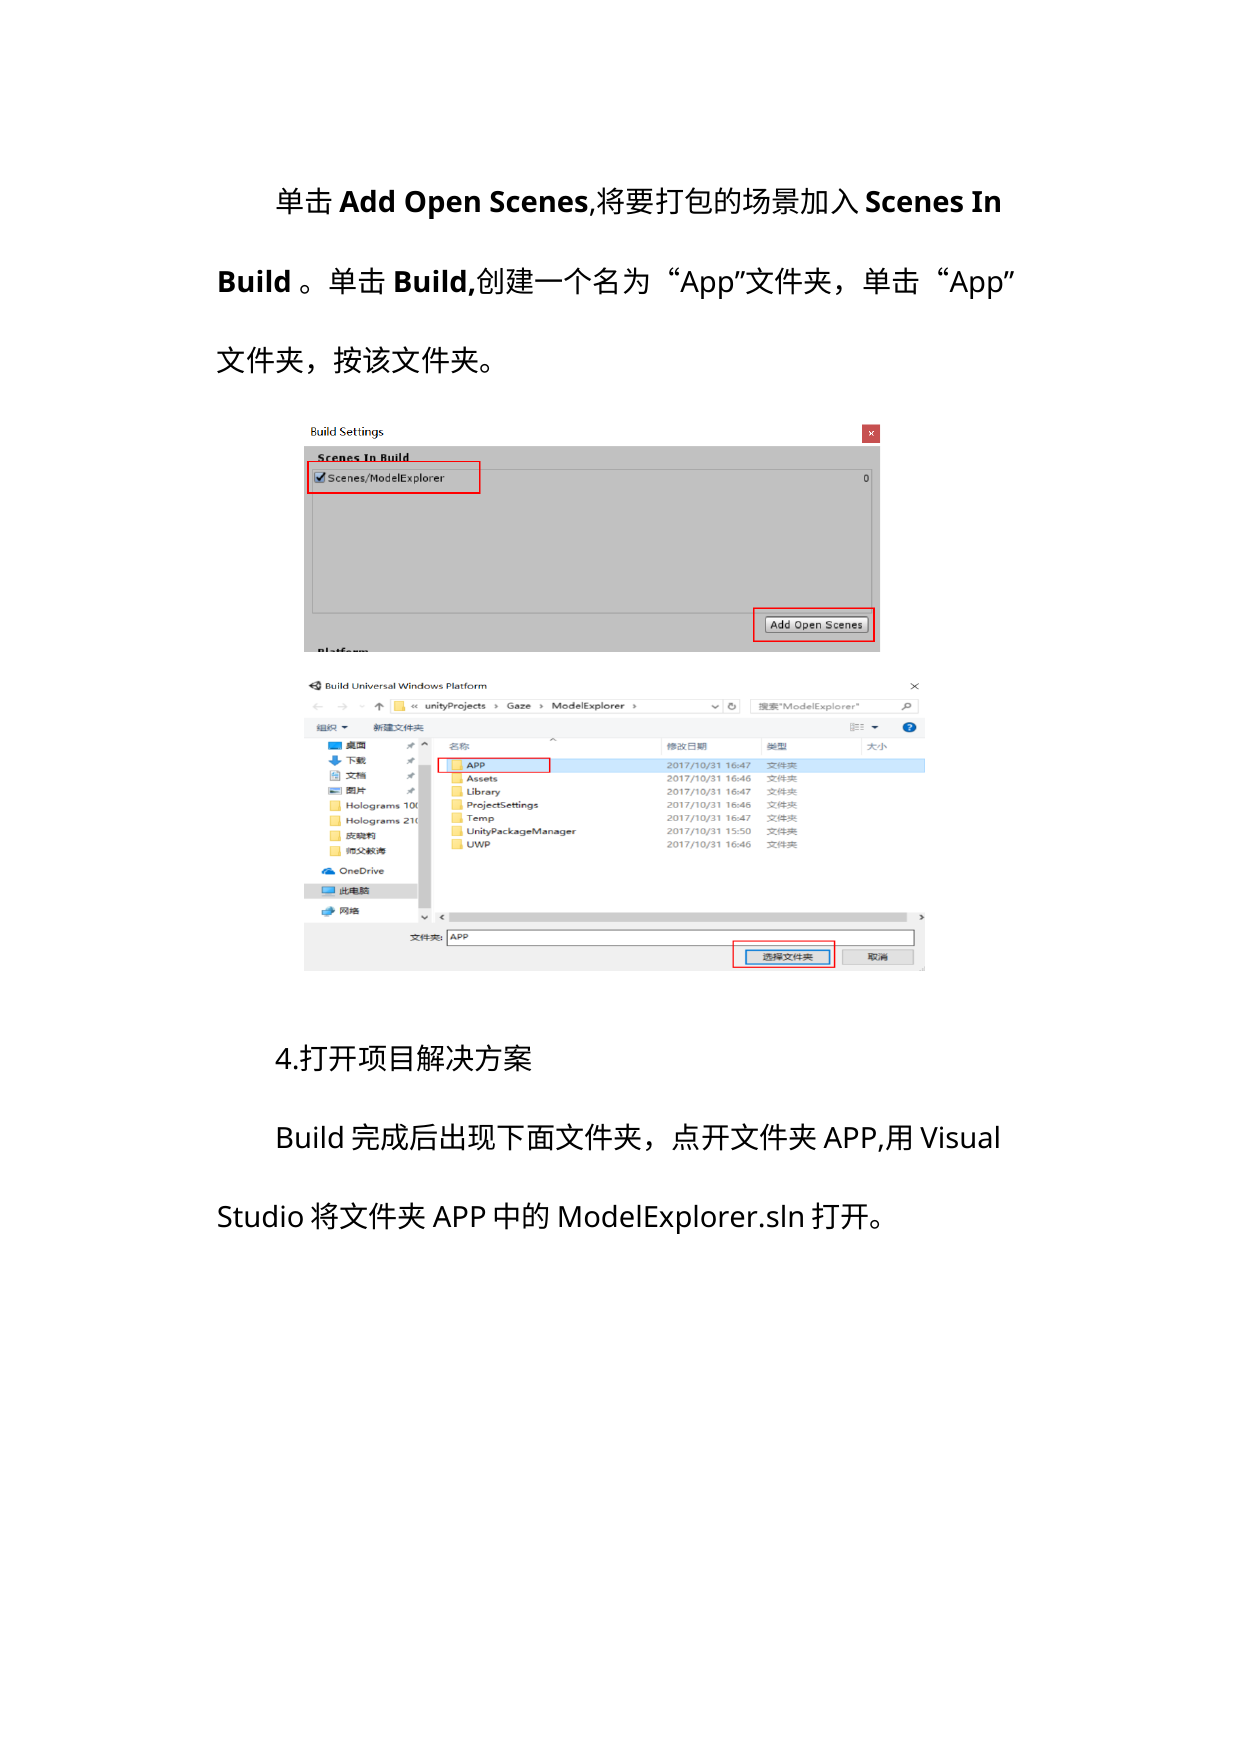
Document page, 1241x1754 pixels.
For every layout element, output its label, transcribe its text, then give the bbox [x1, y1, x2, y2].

picture [304, 419, 881, 652]
text 单击Add Open Scenes,将要打包的场景加入Scenes In Build 。单击Build,创建一个名为“App”文件夹，单击“App”文件夹，按该文件夹。 [217, 161, 1023, 399]
subtitle 4.打开项目解决方案 [217, 1017, 1023, 1096]
text Build完成后出现下面文件夹，点开文件夹APP,用Visual Studio将文件夹APP中的ModelExplorer.sln打开。 [217, 1096, 1023, 1255]
picture [304, 678, 925, 971]
